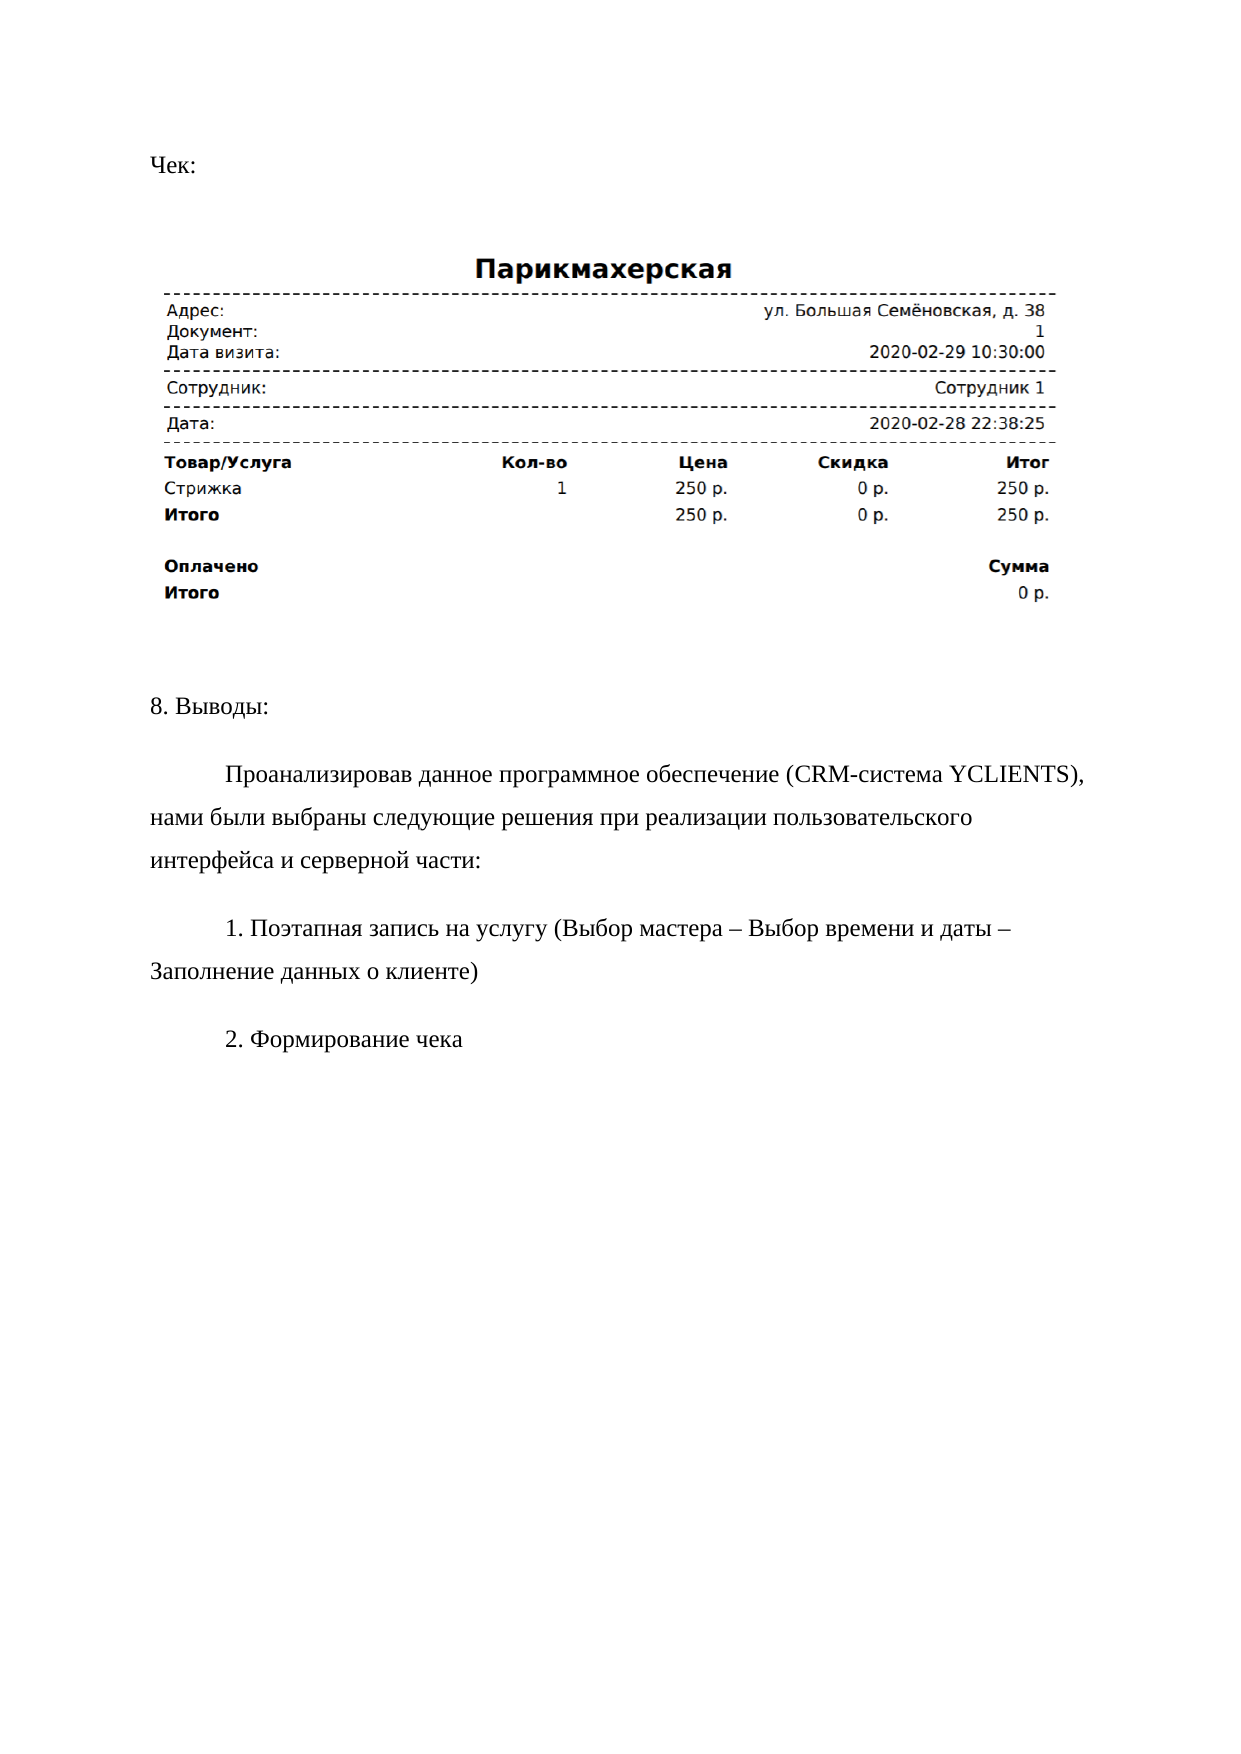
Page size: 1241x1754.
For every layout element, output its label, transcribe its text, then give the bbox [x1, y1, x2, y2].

text Чек: [150, 150, 1090, 179]
text Проанализировав данное программное обеспечение (CRM-система YCLIENTS), нами были выбраны следующие решения при реализации пользовательского интерфейса и серверной части: [150, 759, 1090, 874]
text 1. Поэтапная запись на услугу (Выбор мастера – Выбор времени и даты – Заполнение данных о клиенте) [150, 913, 1090, 985]
picture [150, 218, 1078, 628]
text 2. Формирование чека [150, 1024, 1090, 1053]
text 8. Выводы: [150, 691, 1090, 719]
